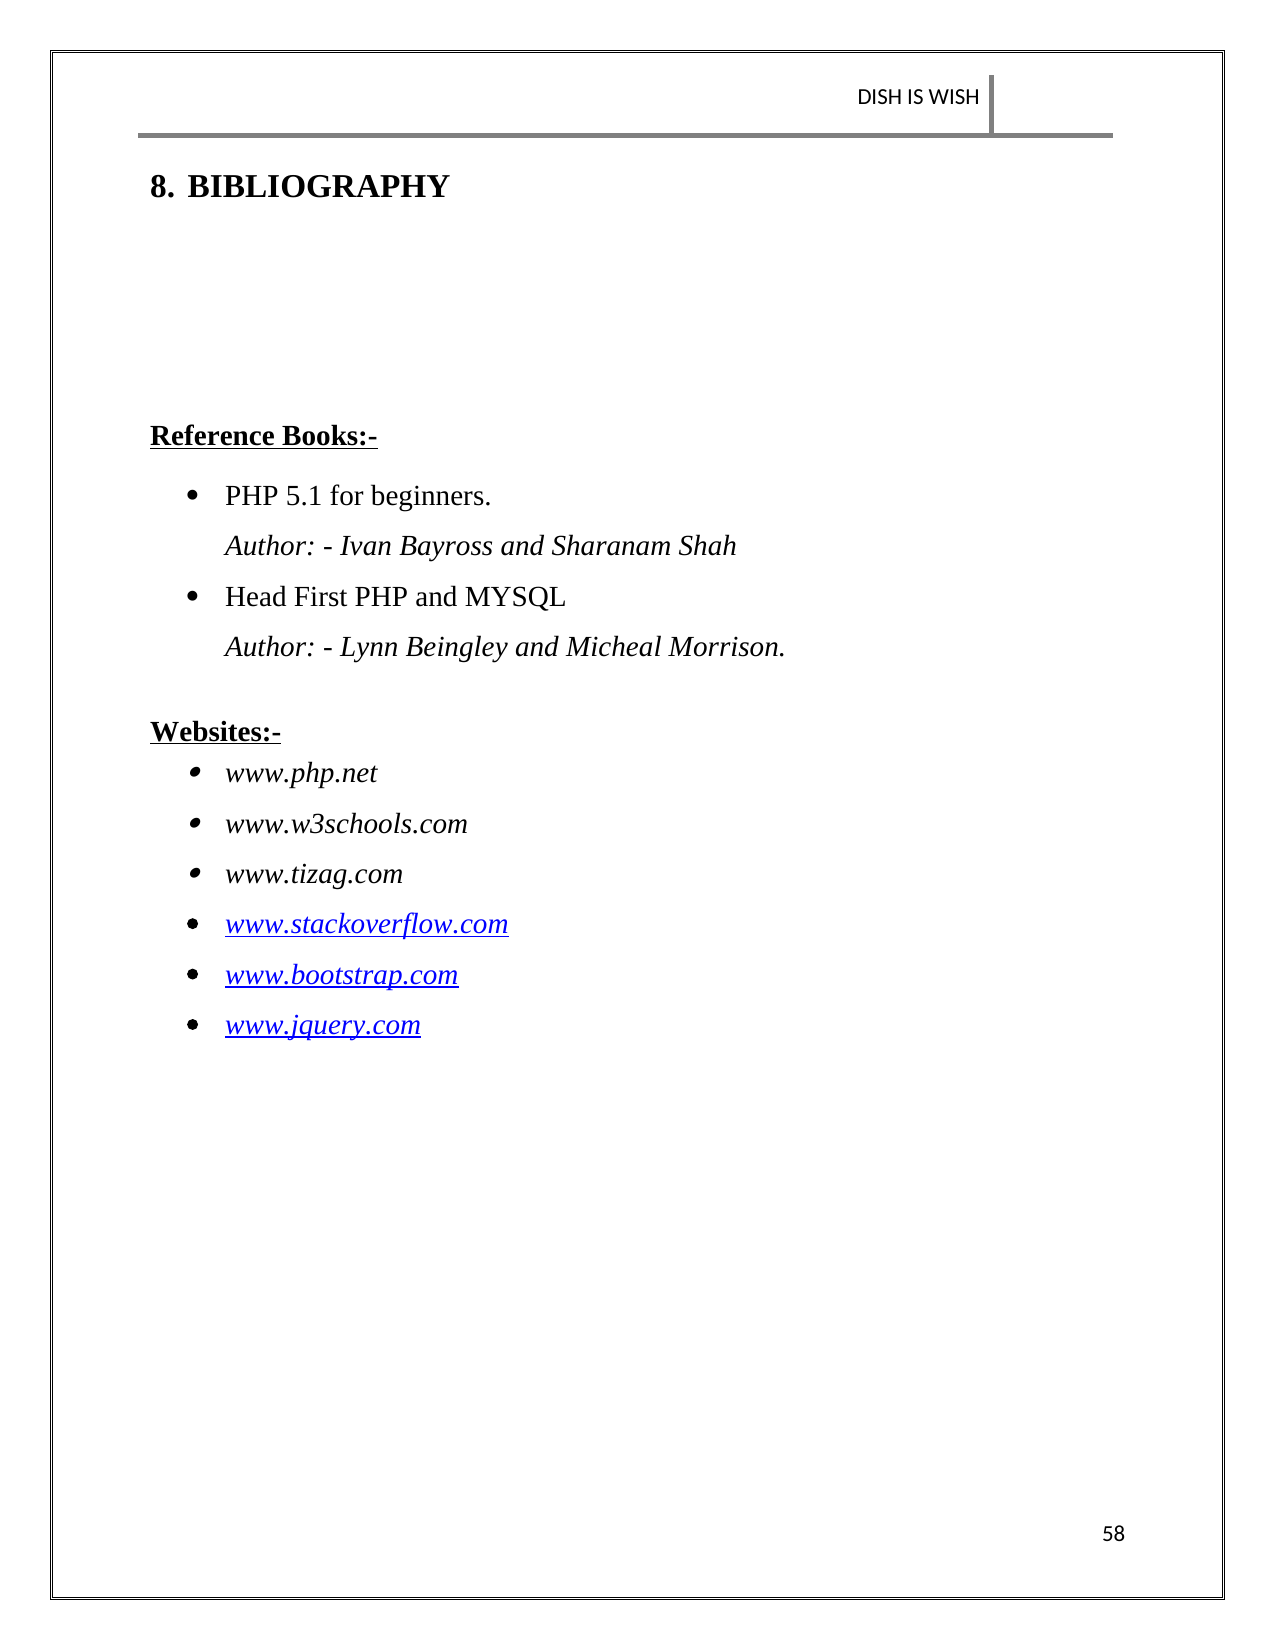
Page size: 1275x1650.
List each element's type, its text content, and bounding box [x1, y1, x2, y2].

list BIBLIOGRAPHY [150, 166, 1125, 204]
list www.jquery.com [187, 1007, 1125, 1041]
list www.php.net [187, 755, 1125, 789]
list Author: - Lynn Beingley and Micheal Morrison. [225, 629, 1125, 663]
list Head First PHP and MYSQL [187, 579, 1125, 612]
list www.stackoverflow.com [187, 907, 1125, 940]
list PHP 5.1 for beginners. [187, 478, 1125, 512]
text Websites:- [150, 714, 1125, 747]
list www.tizag.com [187, 856, 1125, 890]
list www.w3schools.com [187, 806, 1125, 839]
list www.bootstrap.com [187, 957, 1125, 991]
list Author: - Ivan Bayross and Sharanam Shah [225, 528, 1125, 562]
text Reference Books:- [150, 418, 1125, 452]
